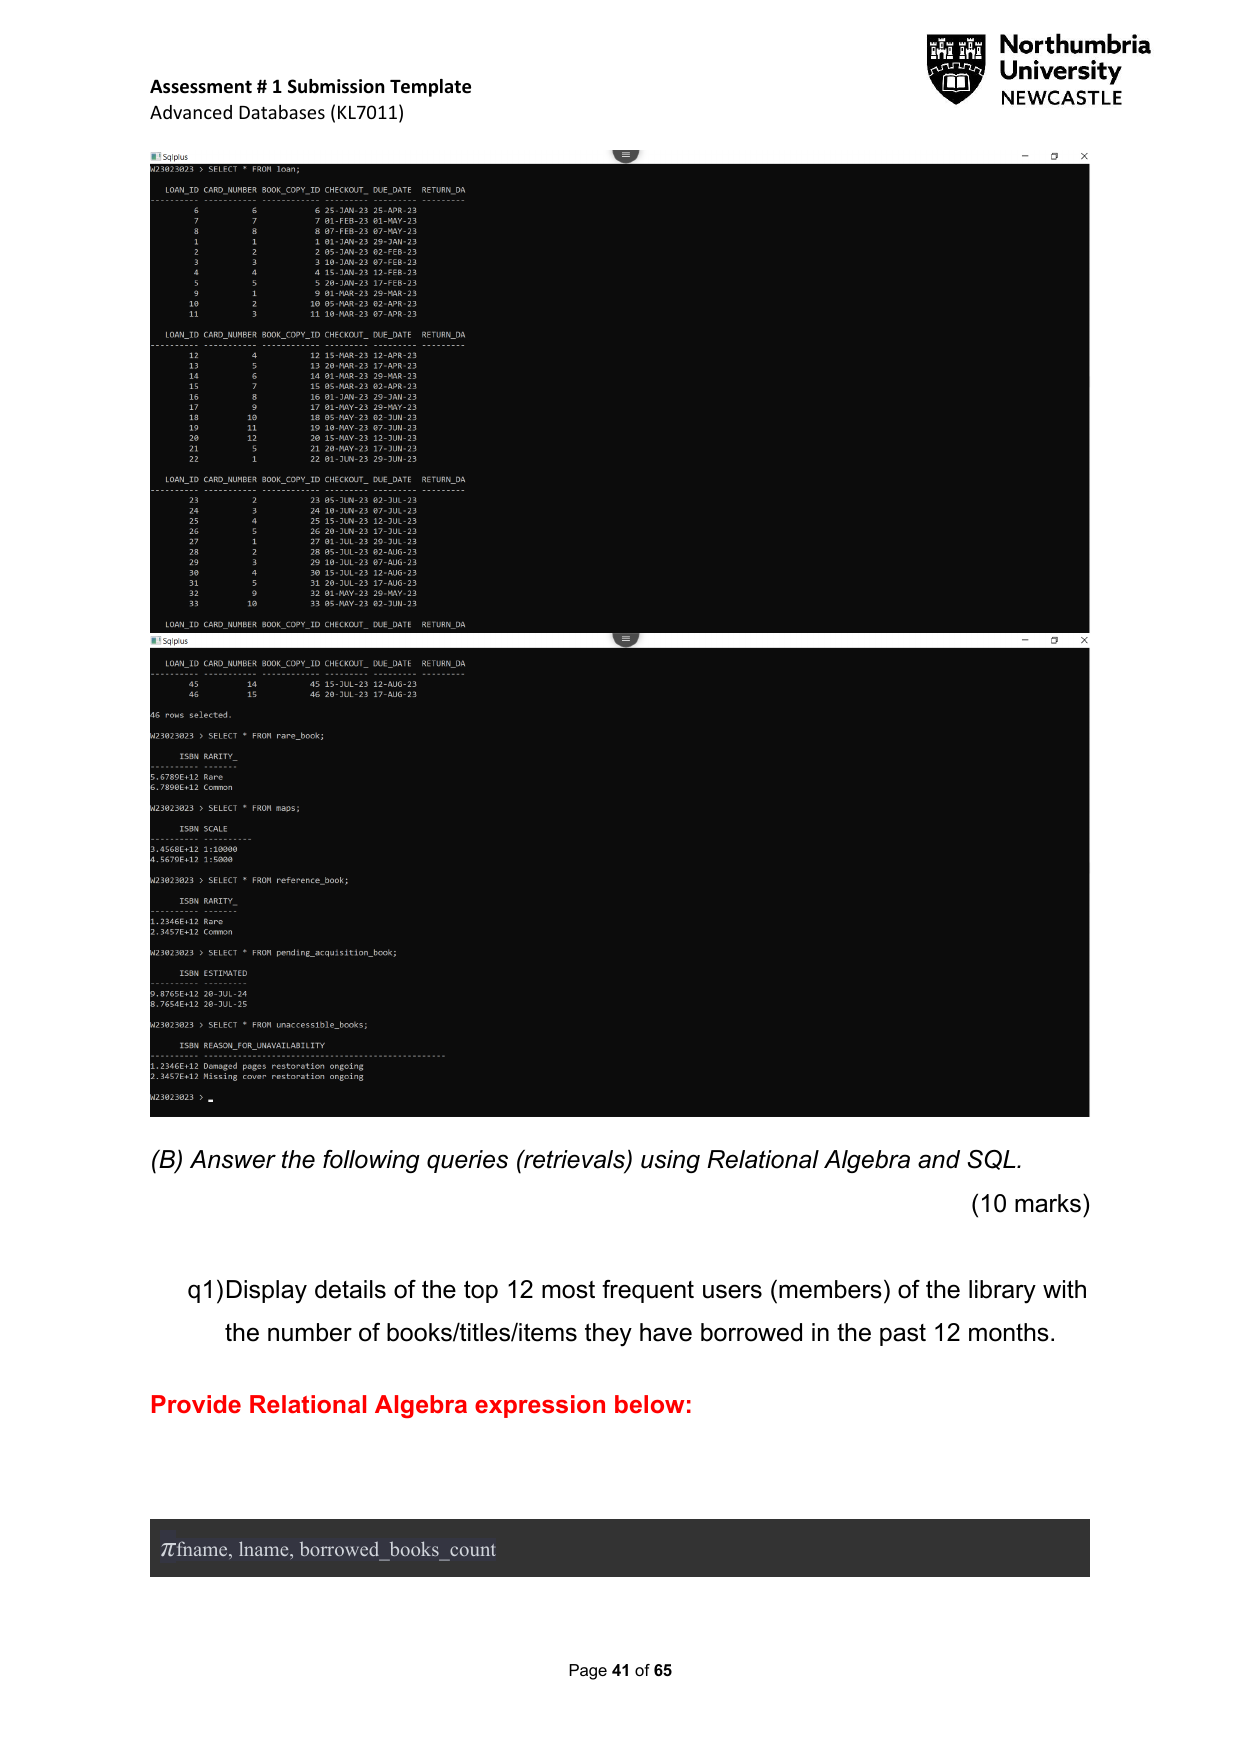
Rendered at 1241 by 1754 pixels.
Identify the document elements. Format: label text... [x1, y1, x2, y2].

text (B) Answer the following queries (retrievals) using Relational Algebra and SQL. [150, 1145, 1090, 1174]
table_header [150, 1519, 1090, 1577]
text (10 marks) [186, 1188, 1090, 1217]
list Display details of the top 12 most frequent users (members) of the library with the number of books/titles/items they have borrowed in the past 12 months. [187, 1275, 1090, 1347]
picture [898, 6, 1180, 134]
picture [150, 150, 1091, 1117]
text Provide Relational Algebra expression below: [150, 1390, 1090, 1418]
